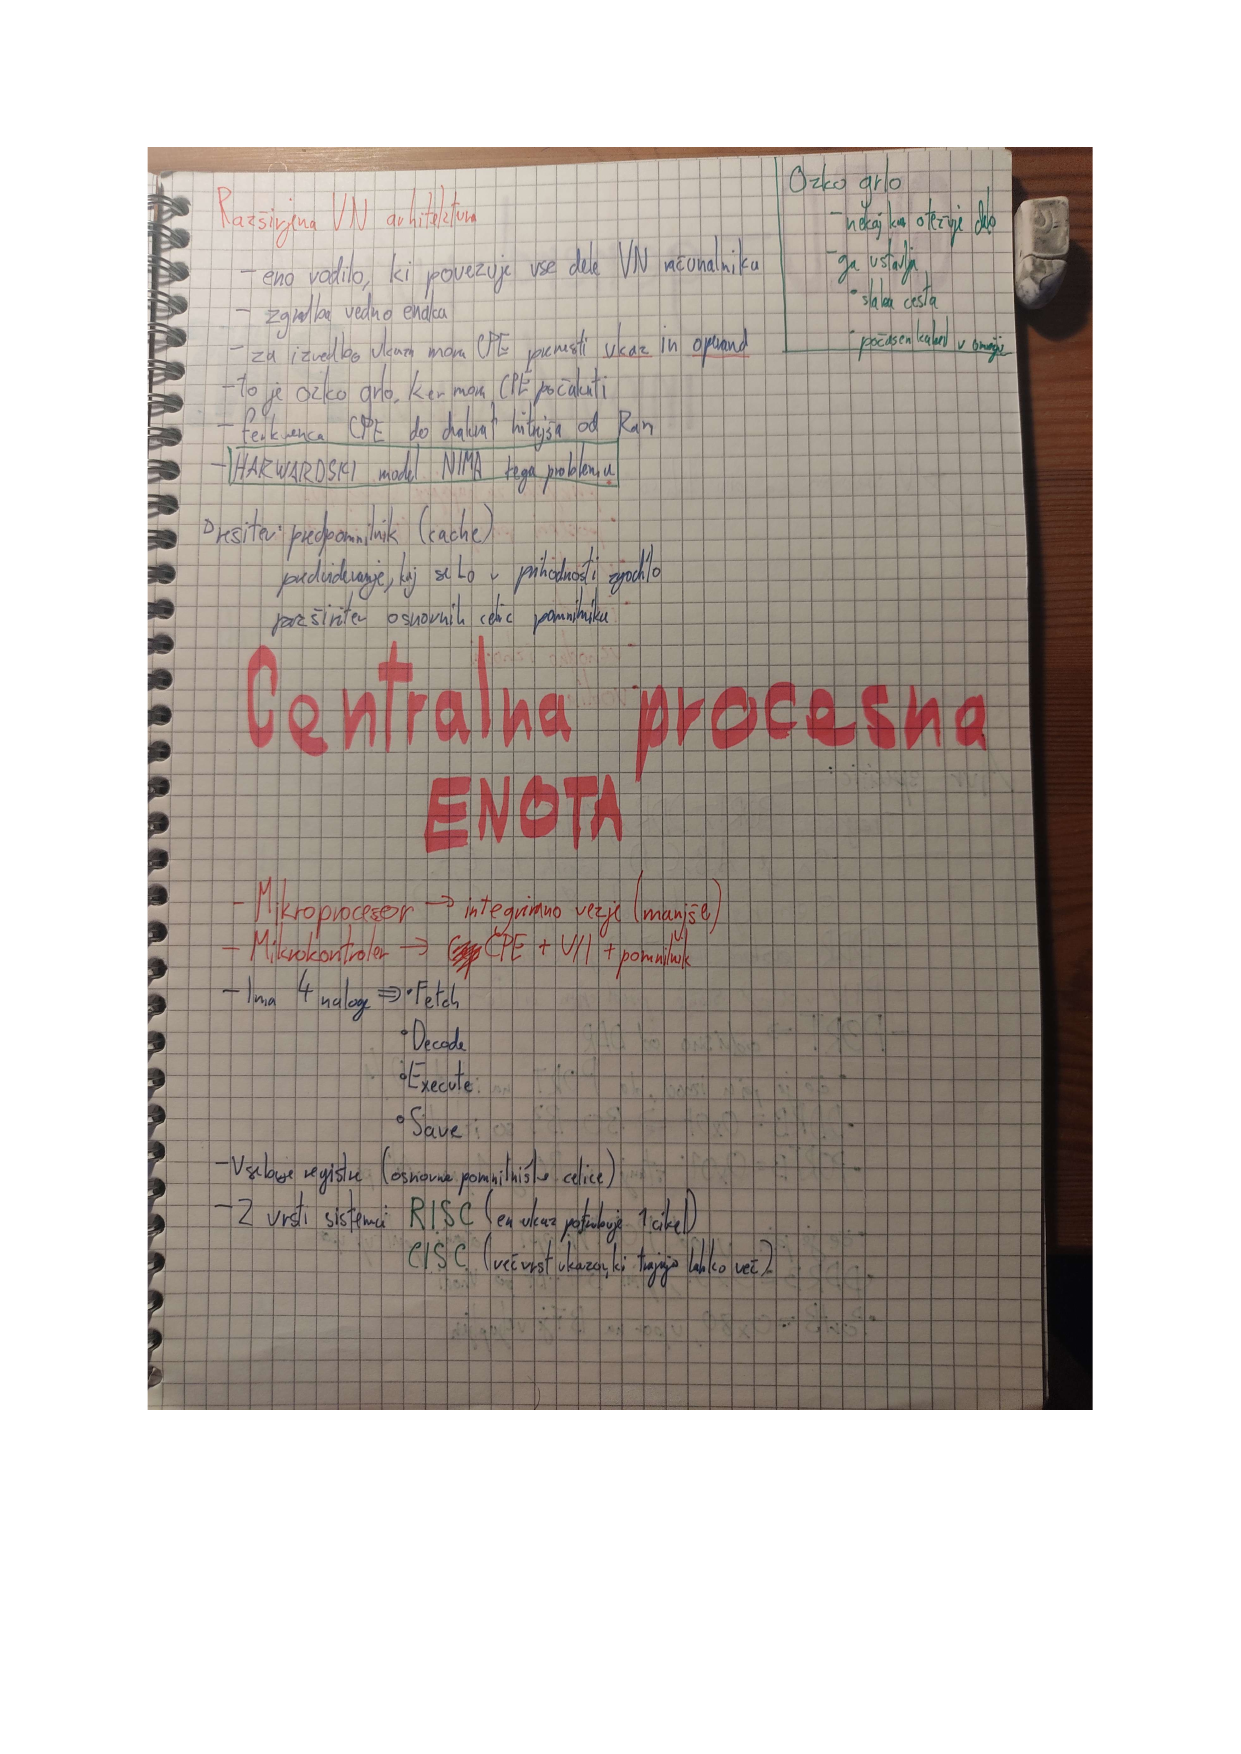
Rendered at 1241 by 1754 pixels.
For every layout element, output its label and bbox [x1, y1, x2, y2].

picture [147, 147, 1093, 1410]
